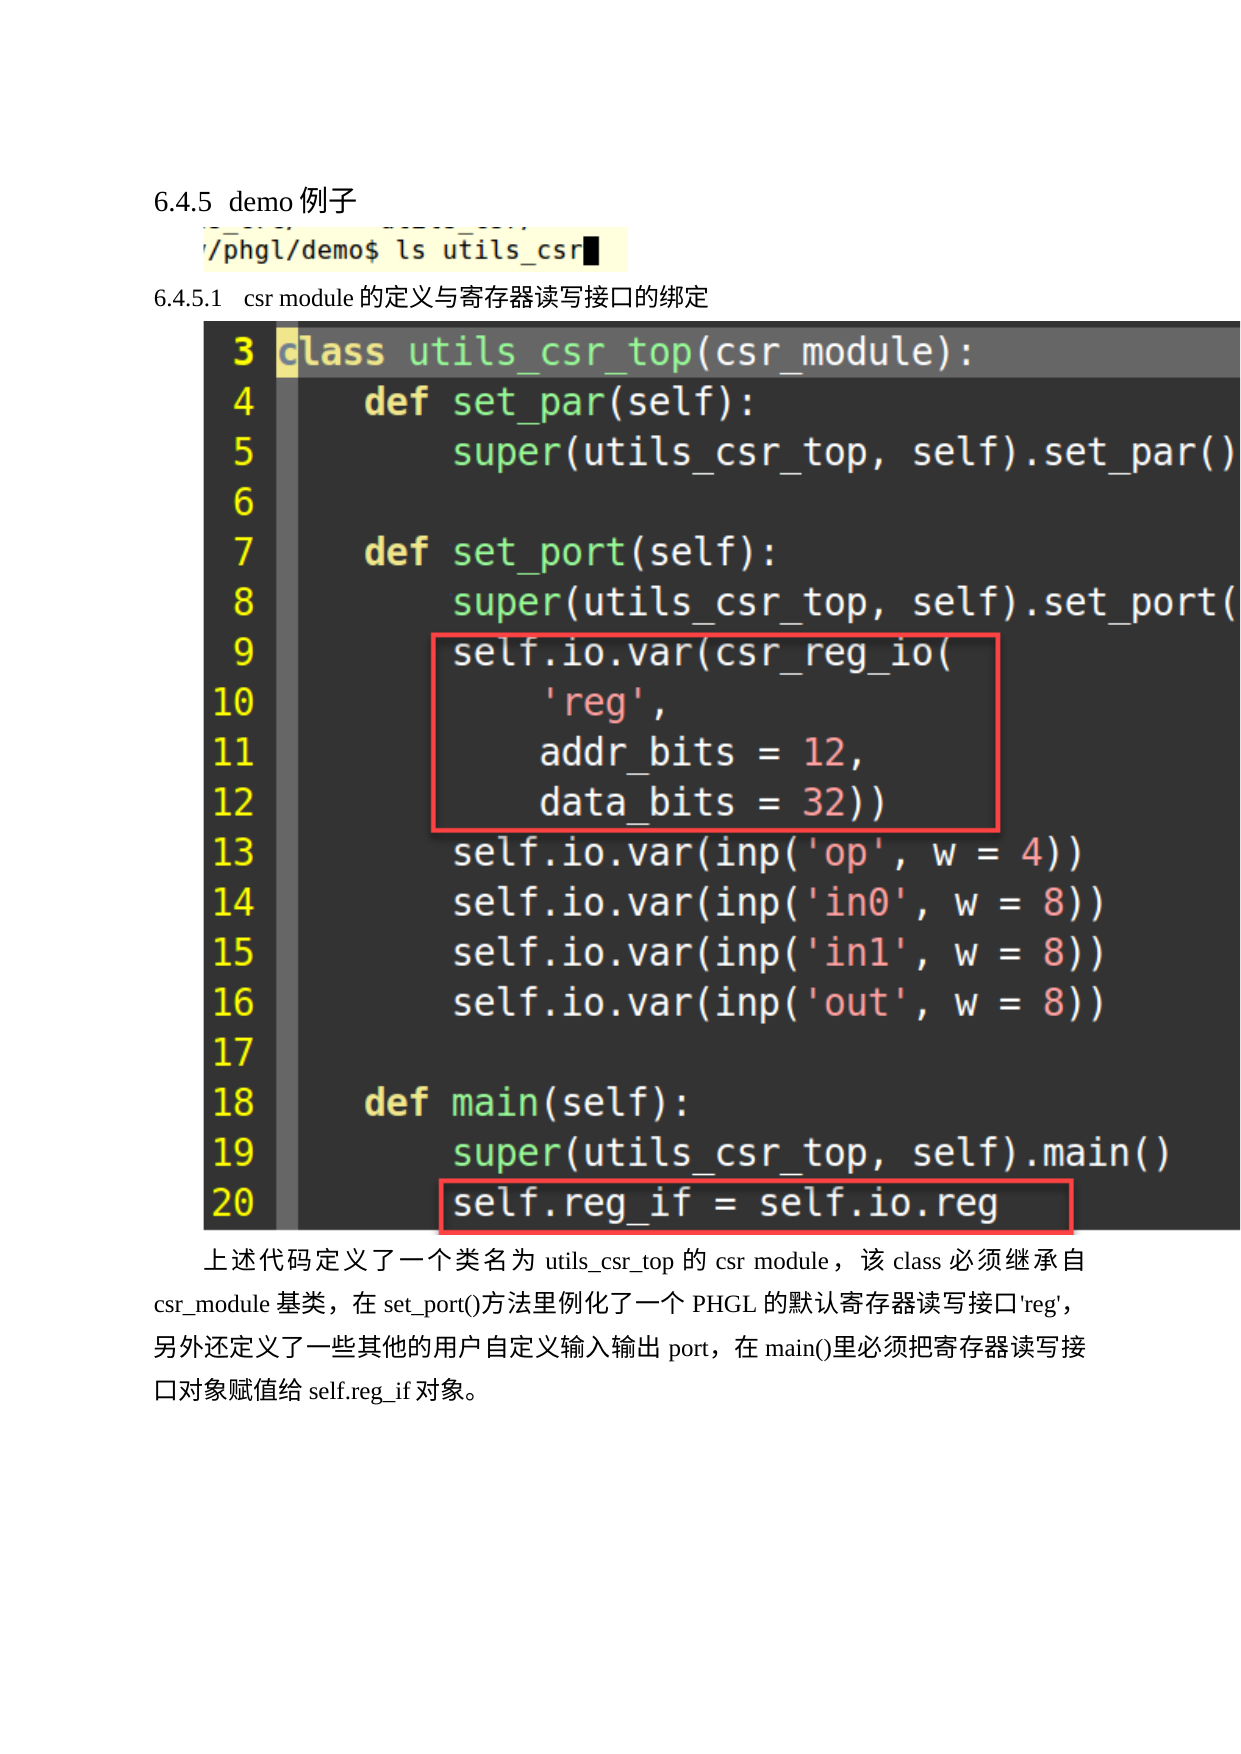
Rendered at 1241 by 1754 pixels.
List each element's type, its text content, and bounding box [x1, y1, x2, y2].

subtitle demo例子 [153, 177, 1087, 219]
picture [203, 321, 1241, 1235]
picture [203, 227, 629, 272]
text 上述代码定义了一个类名为utils_csr_top的csr module，该class必须继承自csr_module基类，在set_port()方法里例化了一个PHGL的默认寄存器读写接口'reg'，另外还定义了一些其他的用户自定义输入输出port，在main()里必须把寄存器读写接口对象赋值给self.reg_if对象。 [153, 1241, 1087, 1407]
subtitle csr module的定义与寄存器读写接口的绑定 [153, 277, 1087, 314]
